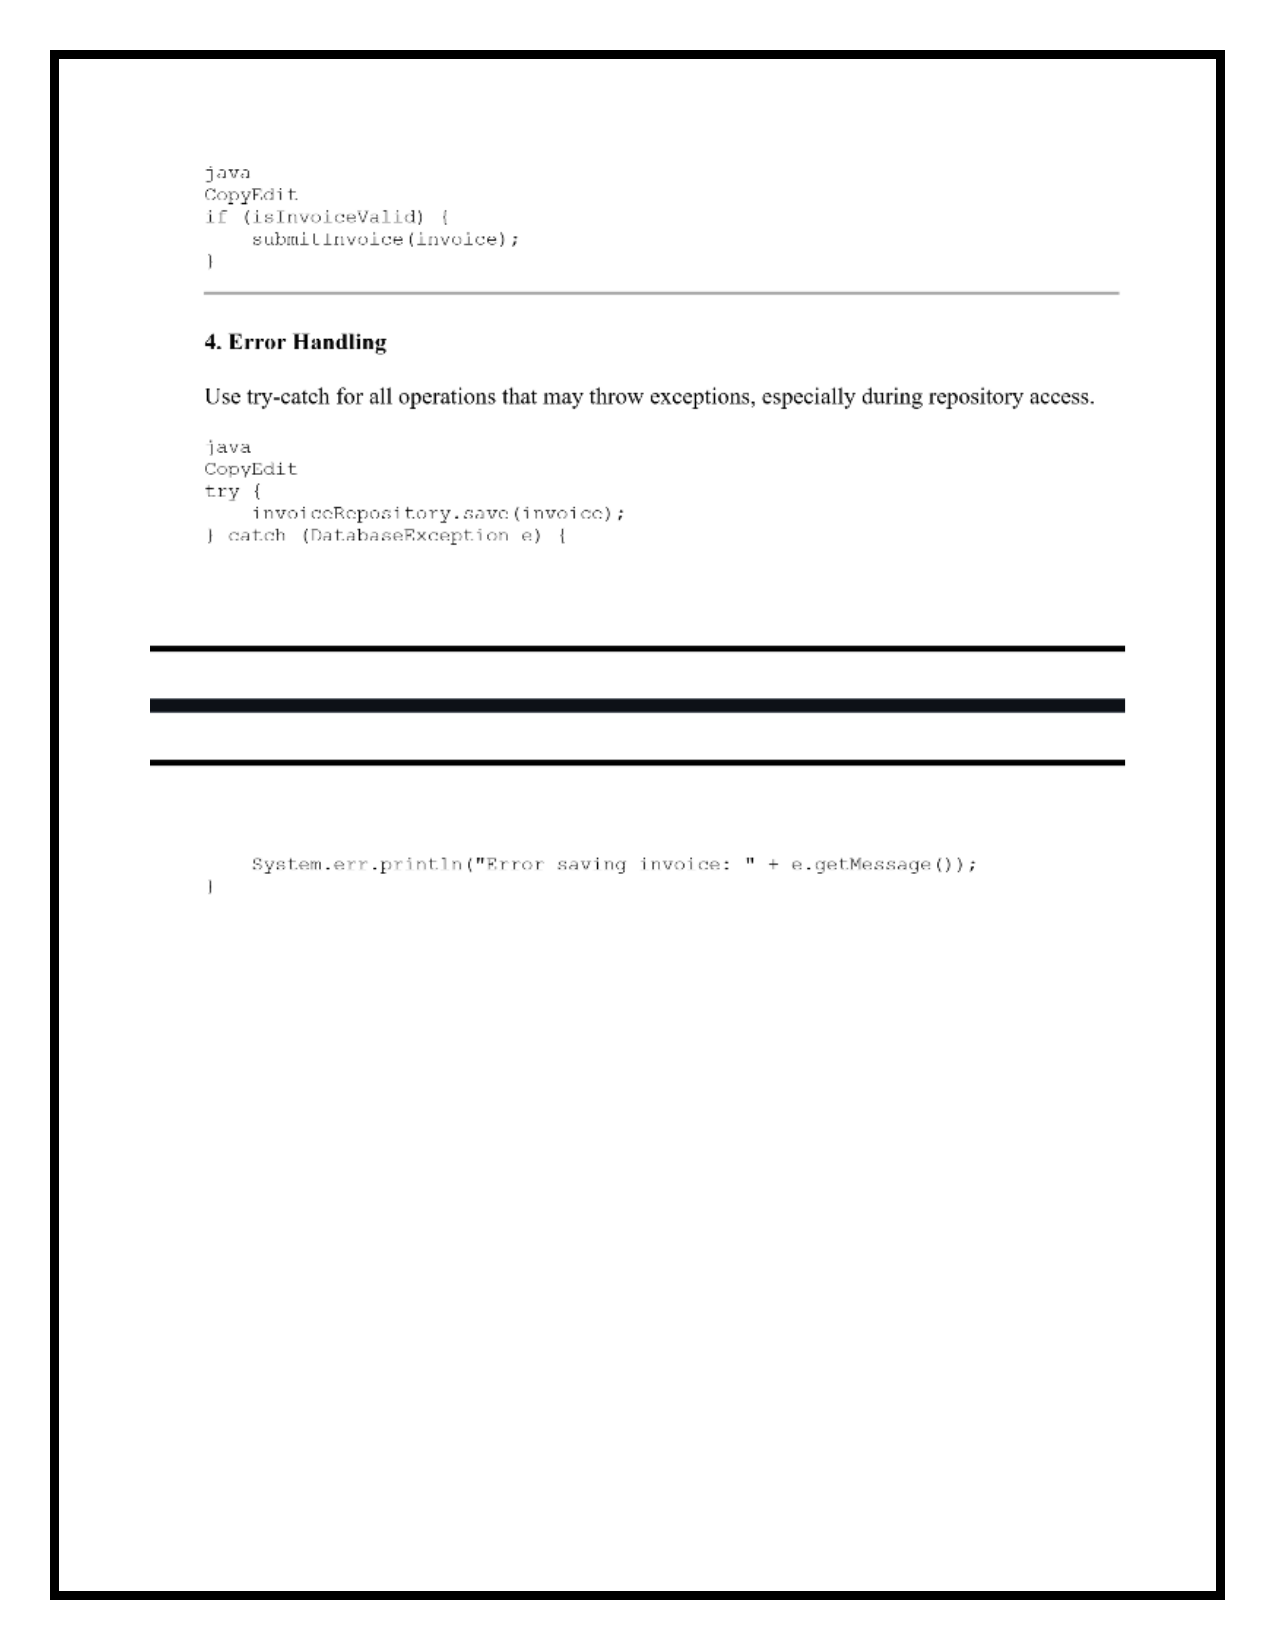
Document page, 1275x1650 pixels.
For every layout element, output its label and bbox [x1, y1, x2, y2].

picture [150, 150, 1125, 909]
